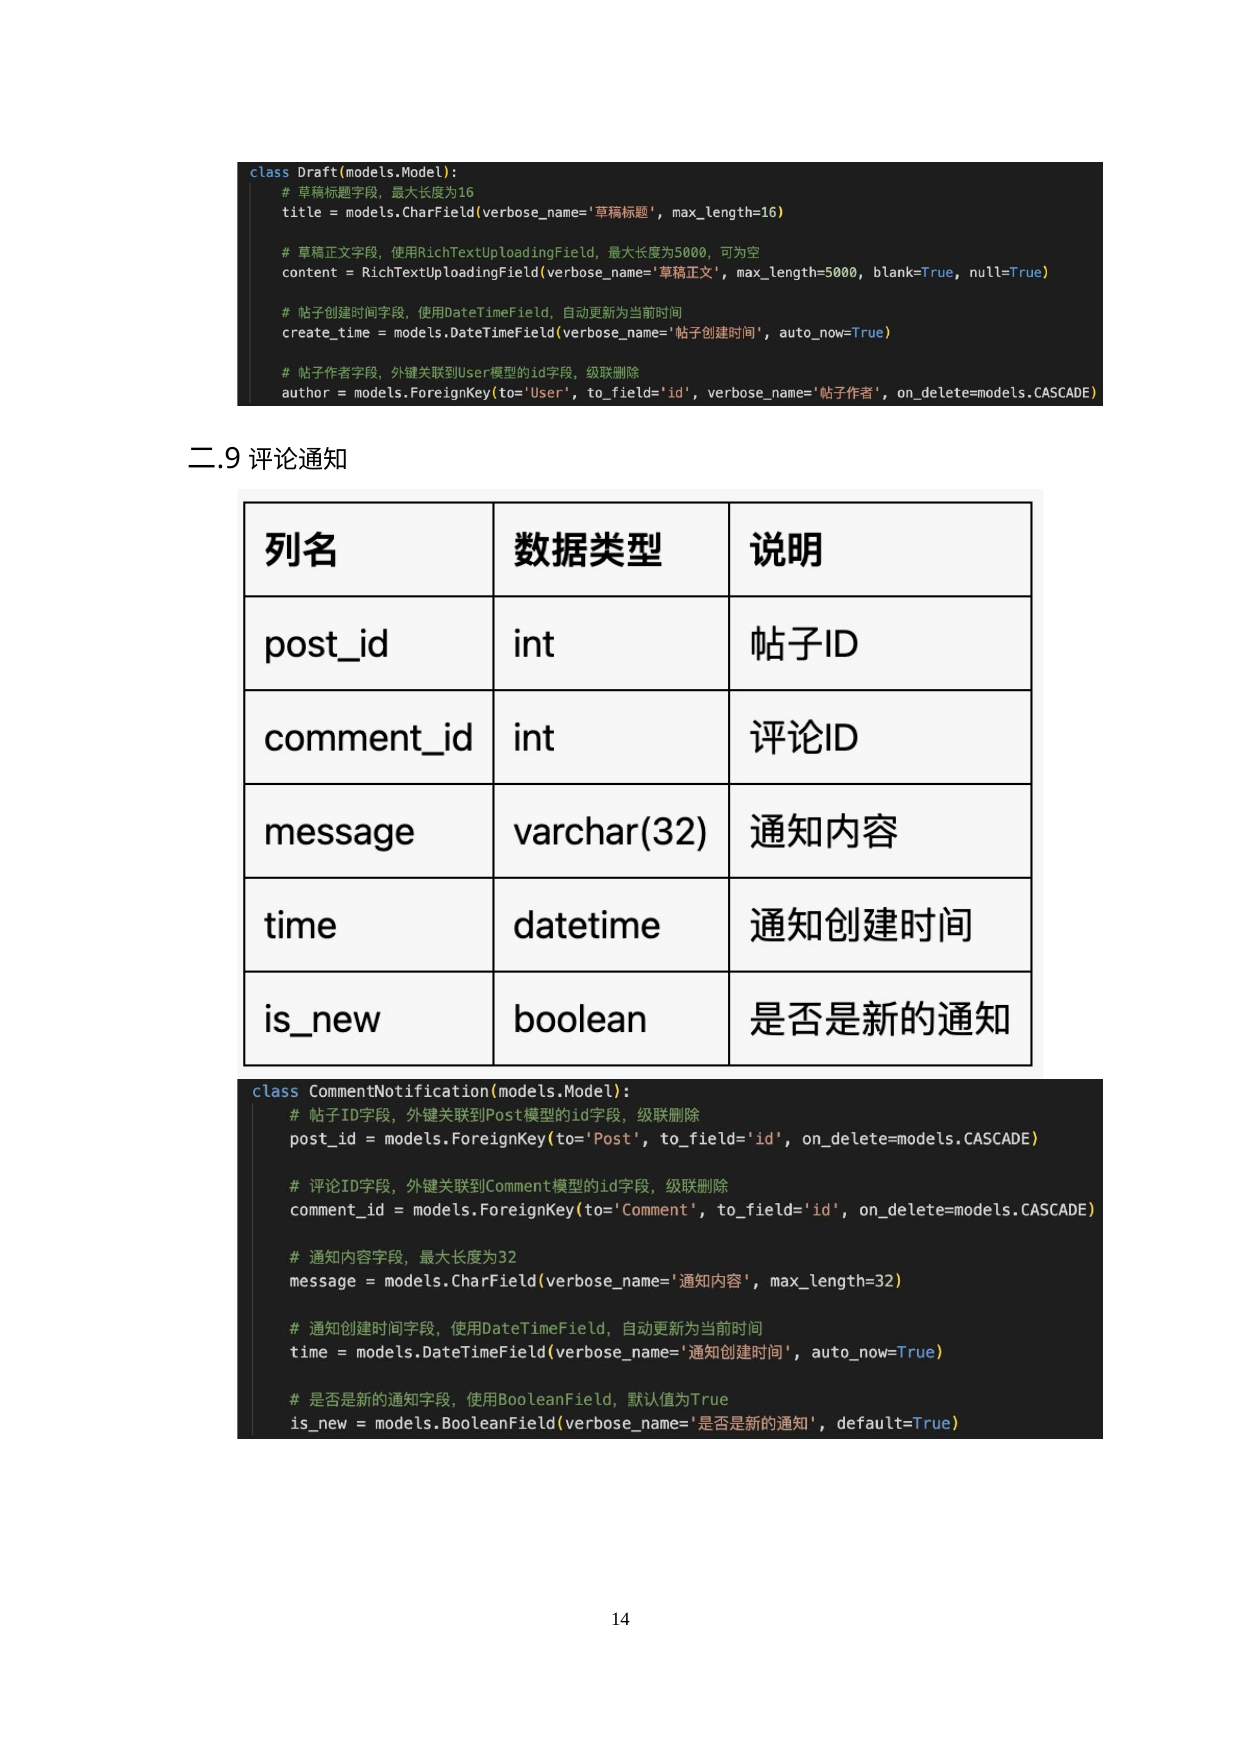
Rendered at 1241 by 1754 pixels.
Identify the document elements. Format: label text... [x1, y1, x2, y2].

subtitle 评论通知 [187, 434, 1053, 477]
picture [237, 489, 1103, 1439]
picture [237, 162, 1103, 406]
